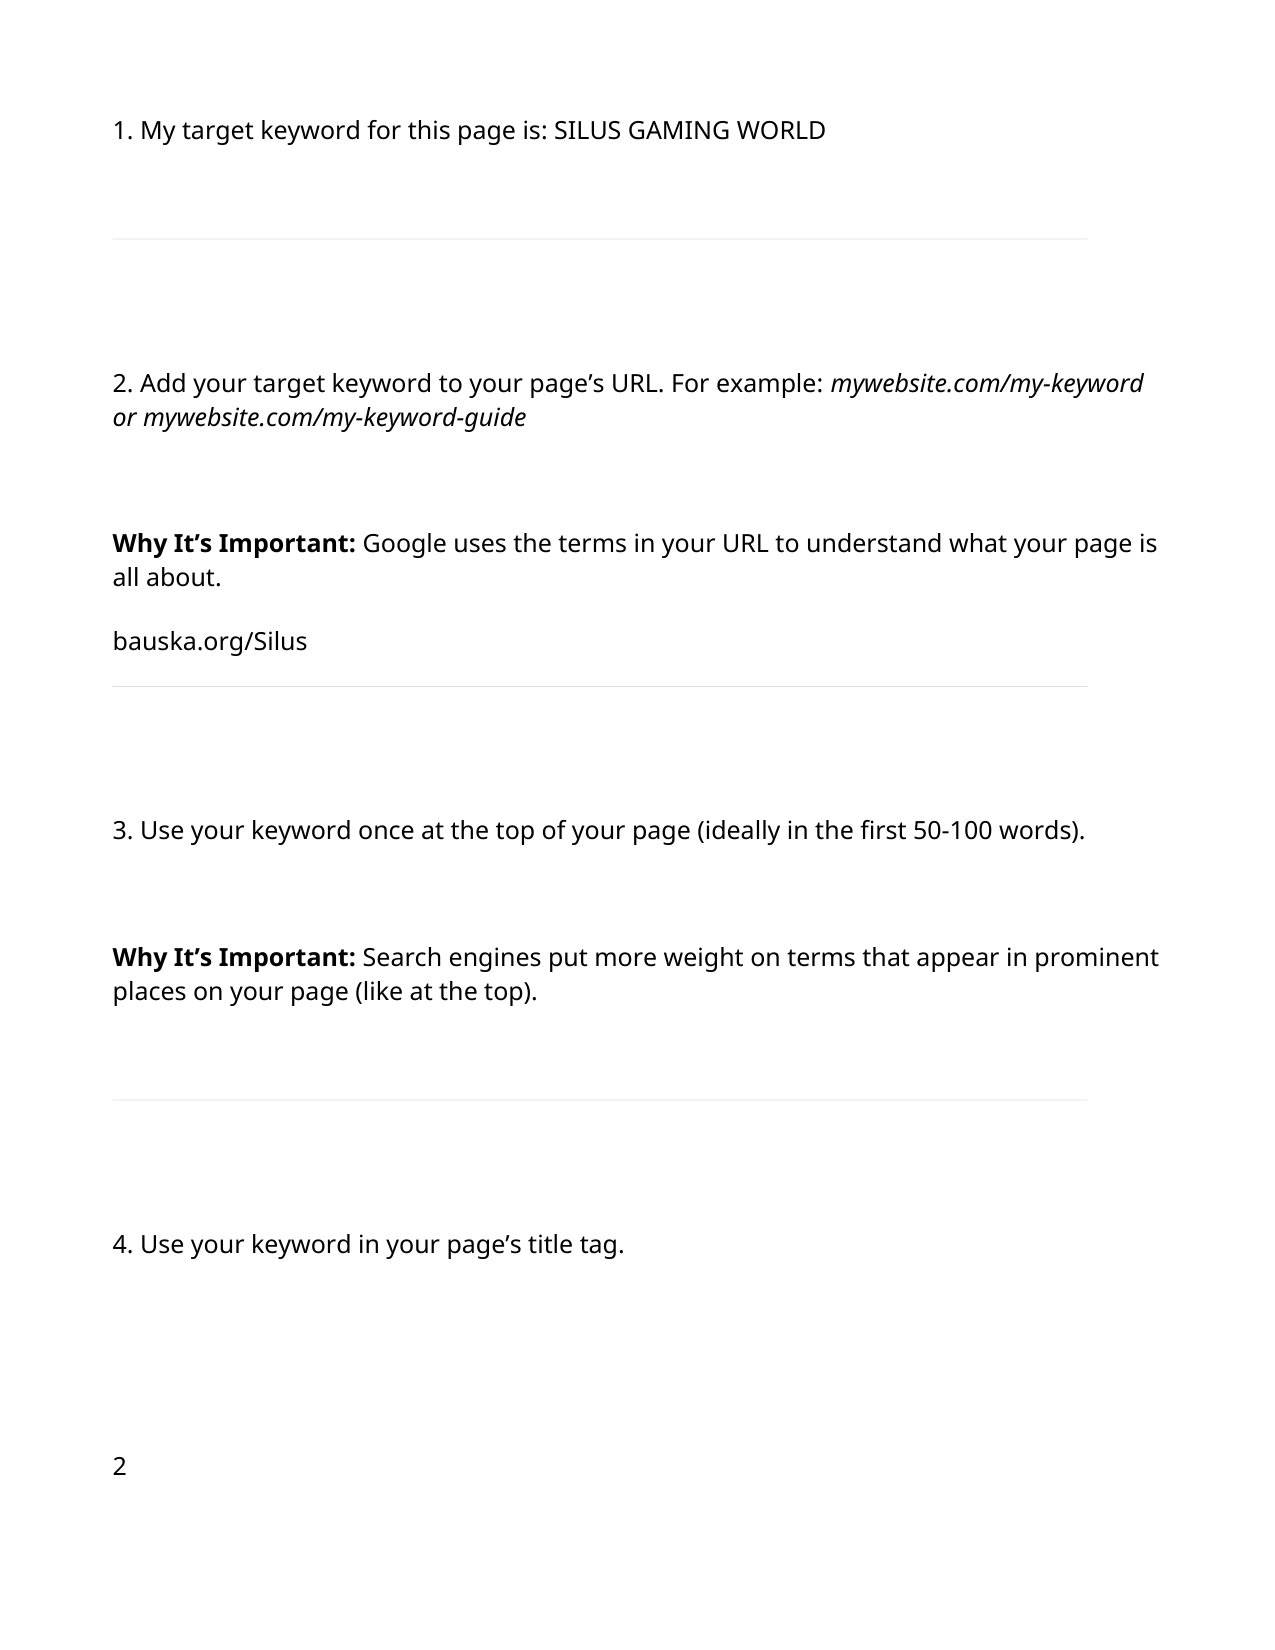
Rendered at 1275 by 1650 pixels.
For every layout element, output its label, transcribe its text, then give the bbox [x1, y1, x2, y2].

text Why It’s Important: Search engines put more weight on terms that appear in prominent places on your page (like at the top). [112, 939, 1162, 1007]
text 4. Use your keyword in your page’s title tag. [112, 1226, 1162, 1260]
text bauska.org/Silus [112, 623, 1162, 657]
text 2. Add your target keyword to your page’s URL. For example: mywebsite.com/my-keyword or mywebsite.com/my-keyword-guide [112, 365, 1162, 433]
text Why It’s Important: Google uses the terms in your URL to understand what your page is all about. [112, 526, 1162, 594]
text 1. My target keyword for this page is: SILUS GAMING WORLD [112, 112, 1162, 147]
text 3. Use your keyword once at the top of your page (ideally in the first 50-100 words). [112, 813, 1162, 847]
